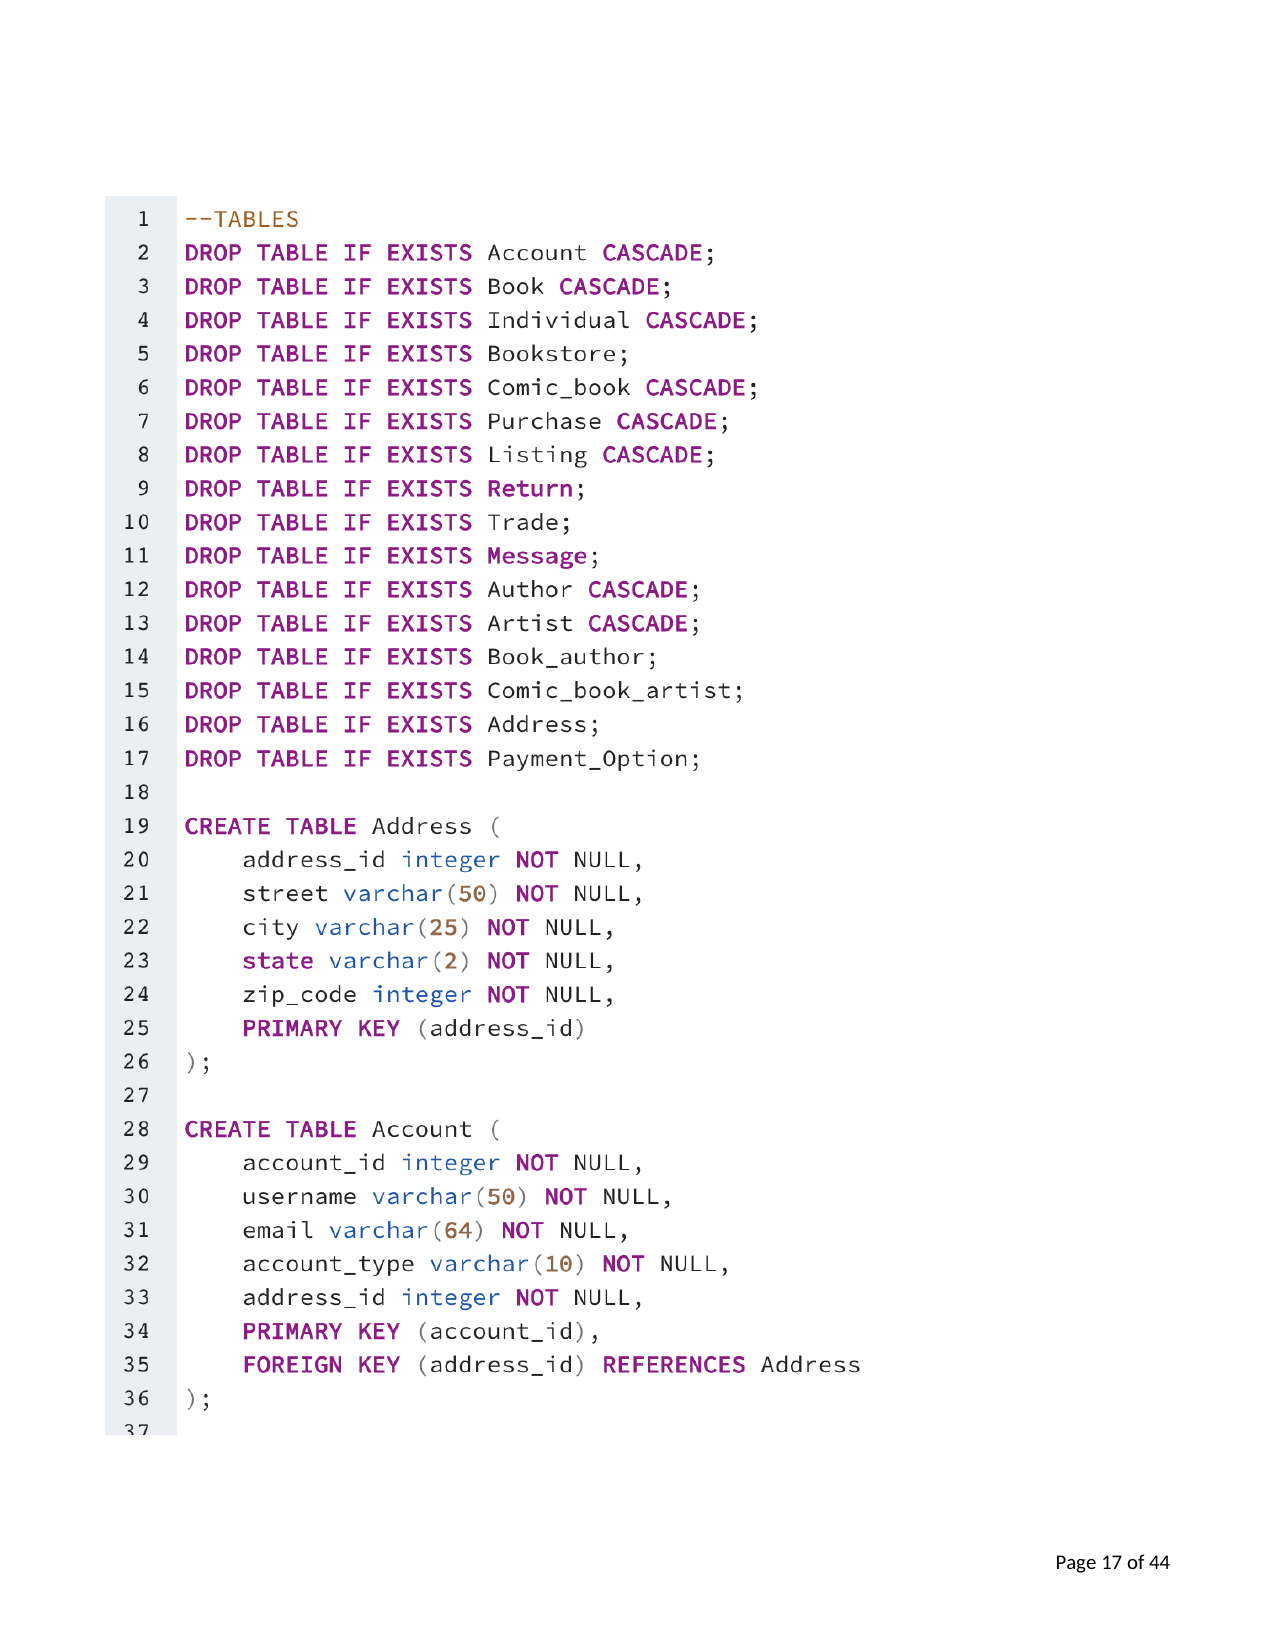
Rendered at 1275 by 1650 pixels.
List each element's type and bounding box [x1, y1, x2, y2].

picture [105, 196, 1170, 1435]
